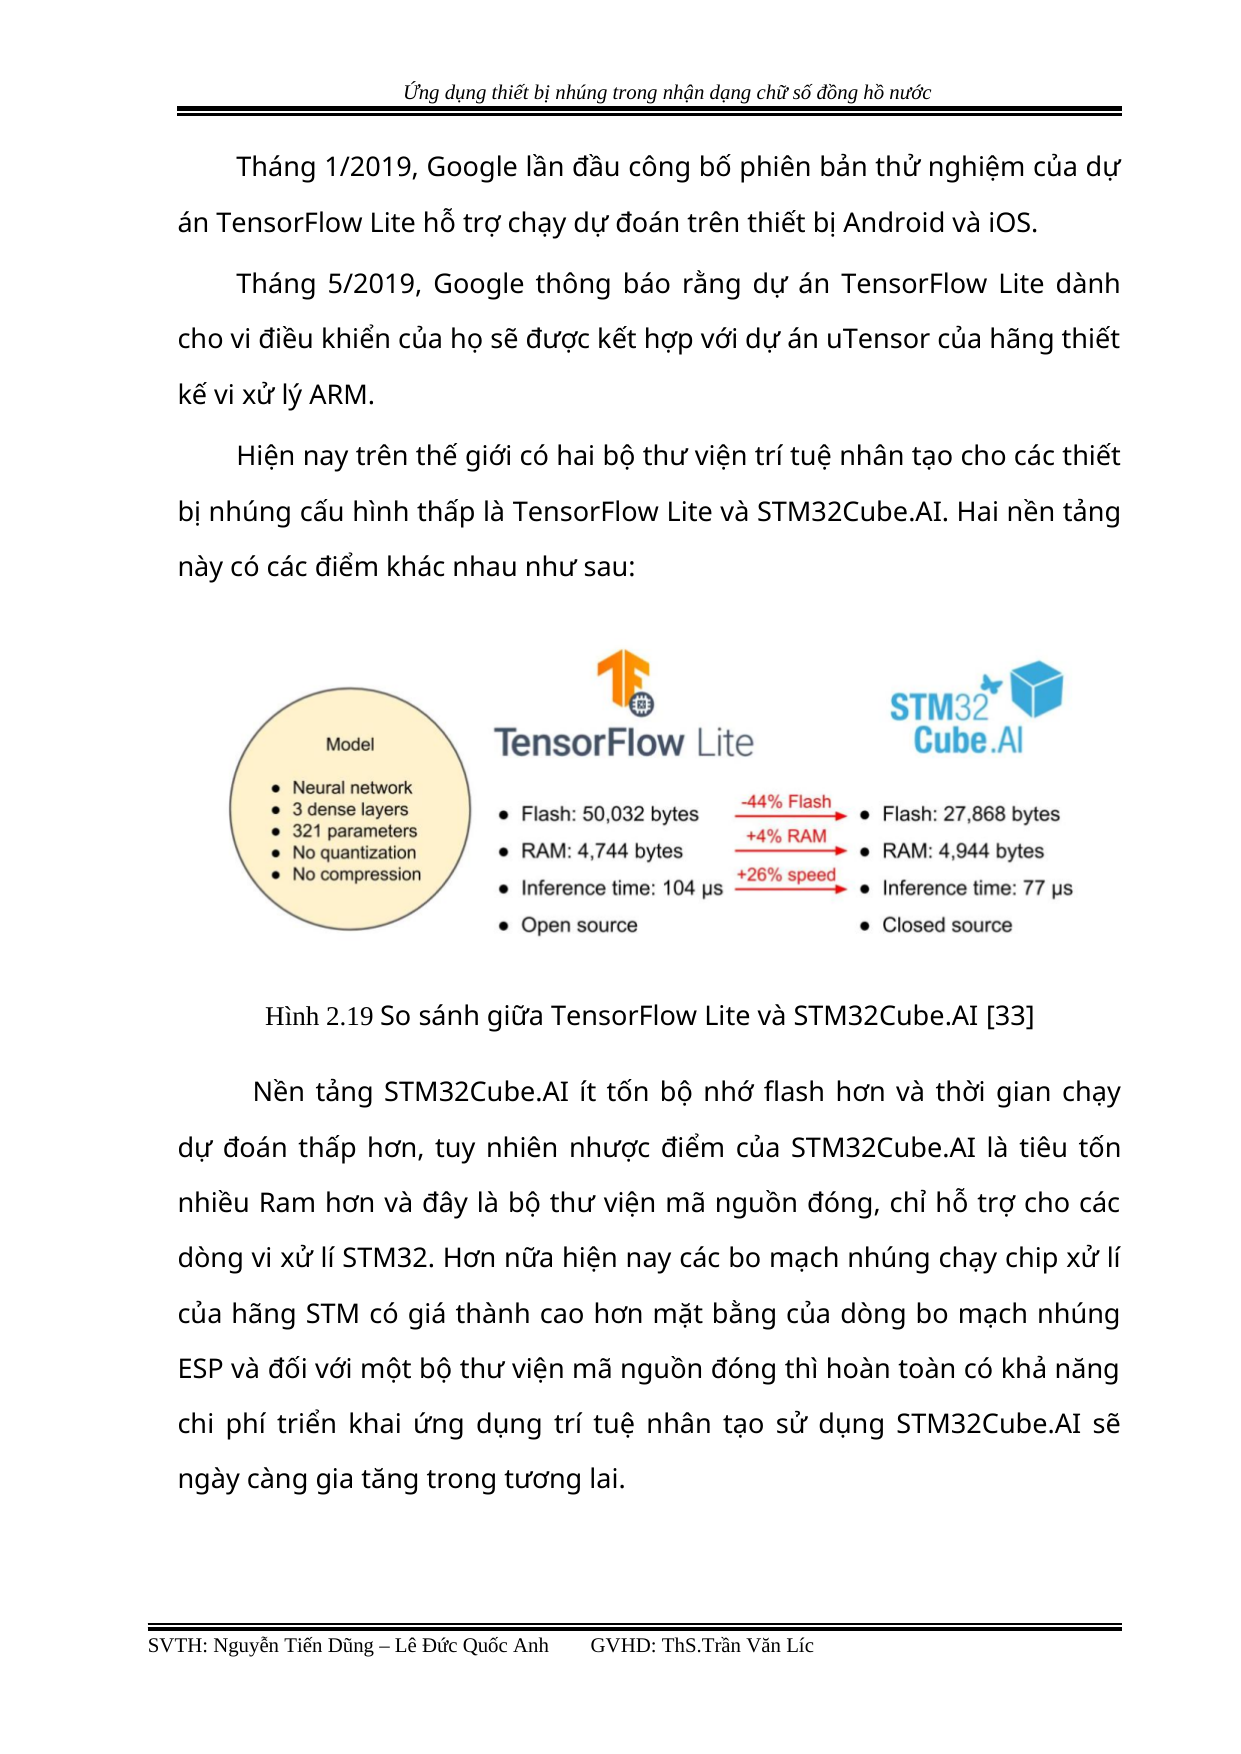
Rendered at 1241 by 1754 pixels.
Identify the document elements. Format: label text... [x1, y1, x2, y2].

picture [187, 608, 1112, 975]
text Nền tảng STM32Cube.AI ít tốn bộ nhớ flash hơn và thời gian chạy dự đoán thấp hơn, tuy nhiên nhược điểm của STM32Cube.AI là tiêu tốn nhiều Ram hơn và đây là bộ thư viện mã nguồn đóng, chỉ hỗ trợ cho các dòng vi xử lí STM32. Hơn nữa hiện nay các bo mạch nhúng chạy chip xử lí của hãng STM có giá thành cao hơn mặt bằng của dòng bo mạch nhúng ESP và đối với một bộ thư viện mã nguồn đóng thì hoàn toàn có khả năng chi phí triển khai ứng dụng trí tuệ nhân tạo sử dụng STM32Cube.AI sẽ ngày càng gia tăng trong tương lai. [177, 1073, 1122, 1497]
text Tháng 1/2019, Google lần đầu công bố phiên bản thử nghiệm của dự án TensorFlow Lite hỗ trợ chạy dự đoán trên thiết bị Android và iOS. [177, 148, 1122, 240]
text Tháng 5/2019, Google thông báo rằng dự án TensorFlow Lite dành cho vi điều khiển của họ sẽ được kết hợp với dự án uTensor của hãng thiết kế vi xử lý ARM. [177, 264, 1122, 412]
text Hiện nay trên thế giới có hai bộ thư viện trí tuệ nhân tạo cho các thiết bị nhúng cấu hình thấp là TensorFlow Lite và STM32Cube.AI. Hai nền tảng này có các điểm khác nhau như sau: [177, 437, 1122, 584]
text Hình 2.9 So sánh giữa TensorFlow Lite và STM32Cube.AI [177, 997, 1122, 1033]
